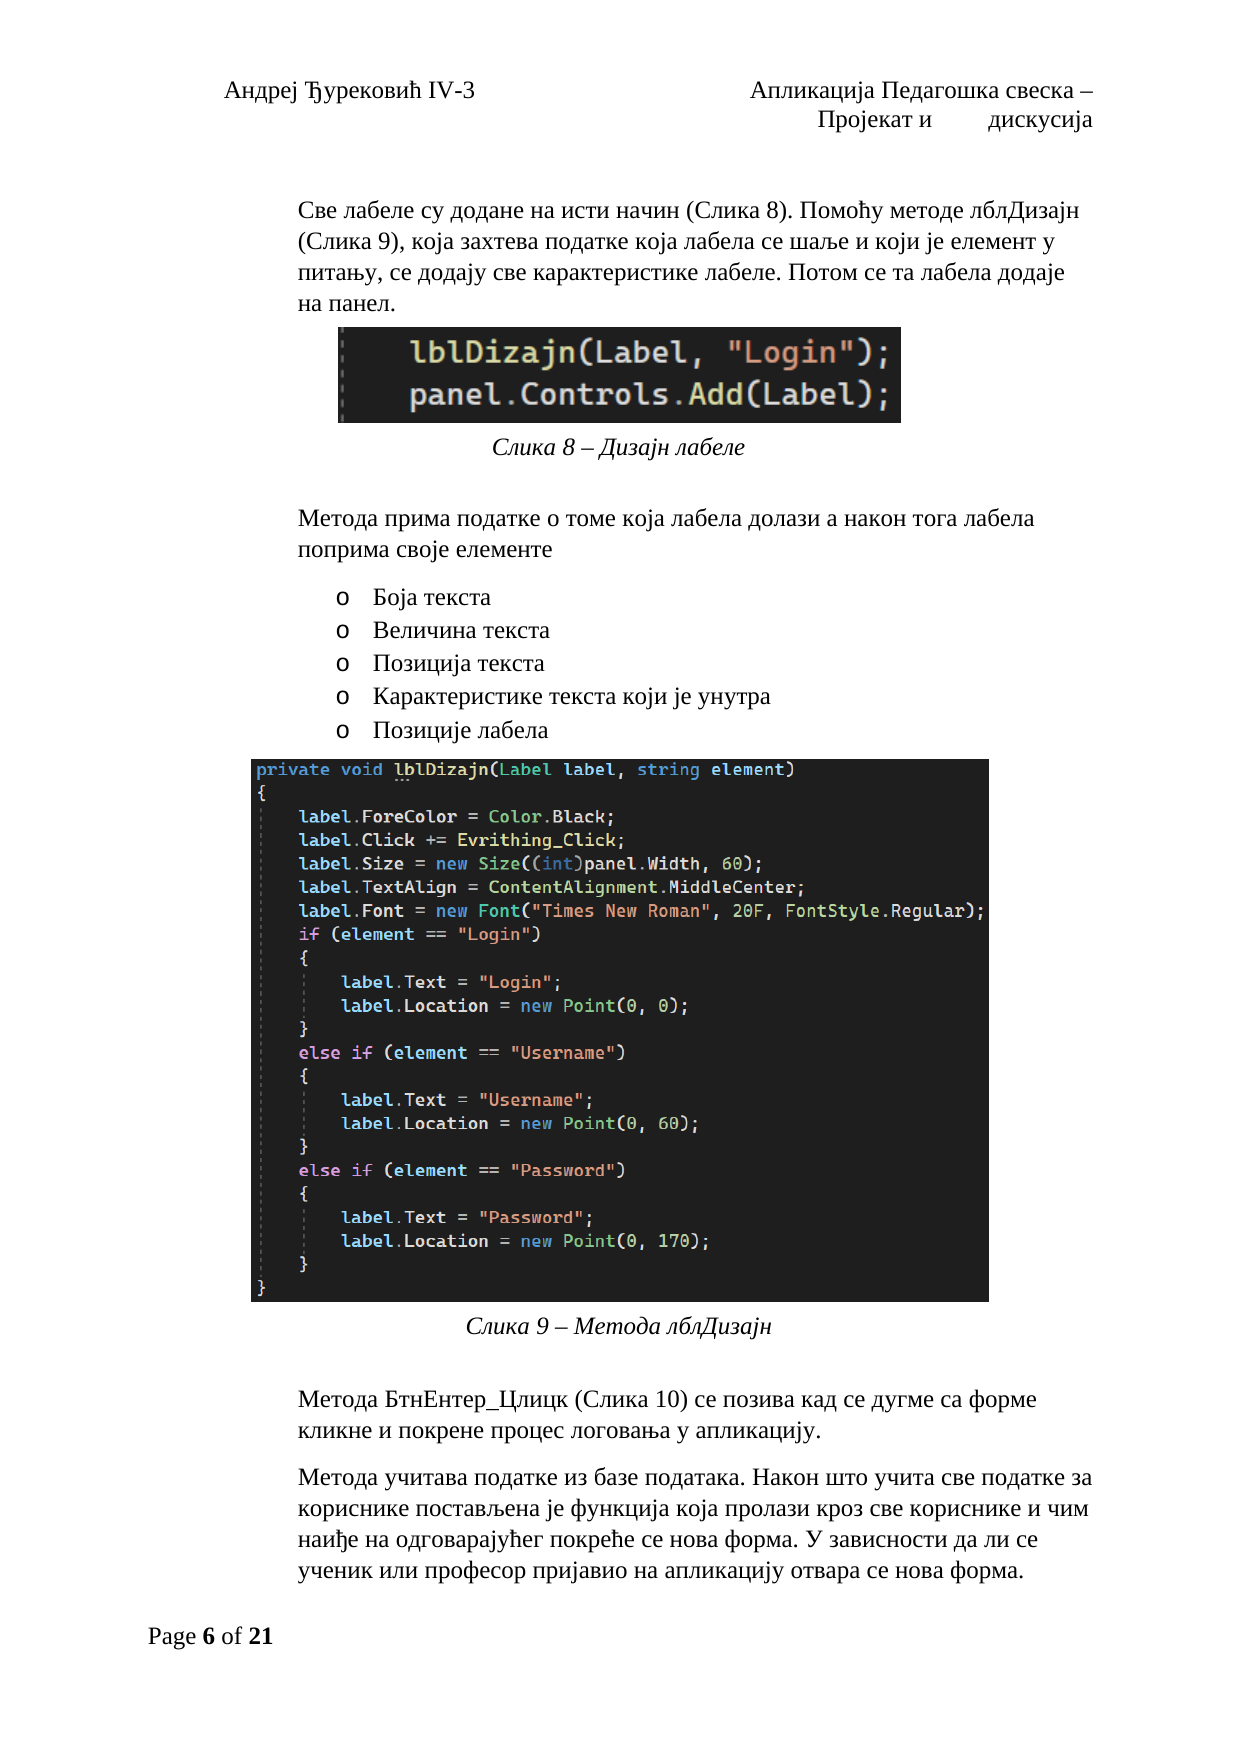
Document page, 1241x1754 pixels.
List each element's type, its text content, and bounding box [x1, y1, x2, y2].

picture [338, 327, 901, 423]
list Величина текста [335, 615, 1093, 646]
text Све лабеле су додане на исти начин (Слика 8). Помоћу методе лблДизајн (Слика 9), која захтева податке која лабела се шаље и који је елемент у питању, се додају све карактеристике лабеле. Потом се та лабела додаје на панел. [298, 195, 1093, 317]
picture [251, 759, 989, 1302]
list Позиција текста [335, 648, 1093, 679]
list Боја текста [335, 582, 1093, 613]
list Позиције лабела [335, 715, 1093, 746]
list Карактеристике текста који је унутра [335, 681, 1093, 712]
text Метода учитава податке из базе података. Након што учита све податке за кориснике постављена је функција која пролази кроз све кориснике и чим наиђе на одговарајућег покреће се нова форма. У зависности да ли се ученик или професор пријавио на апликацију отвара се нова форма. [298, 1462, 1093, 1584]
